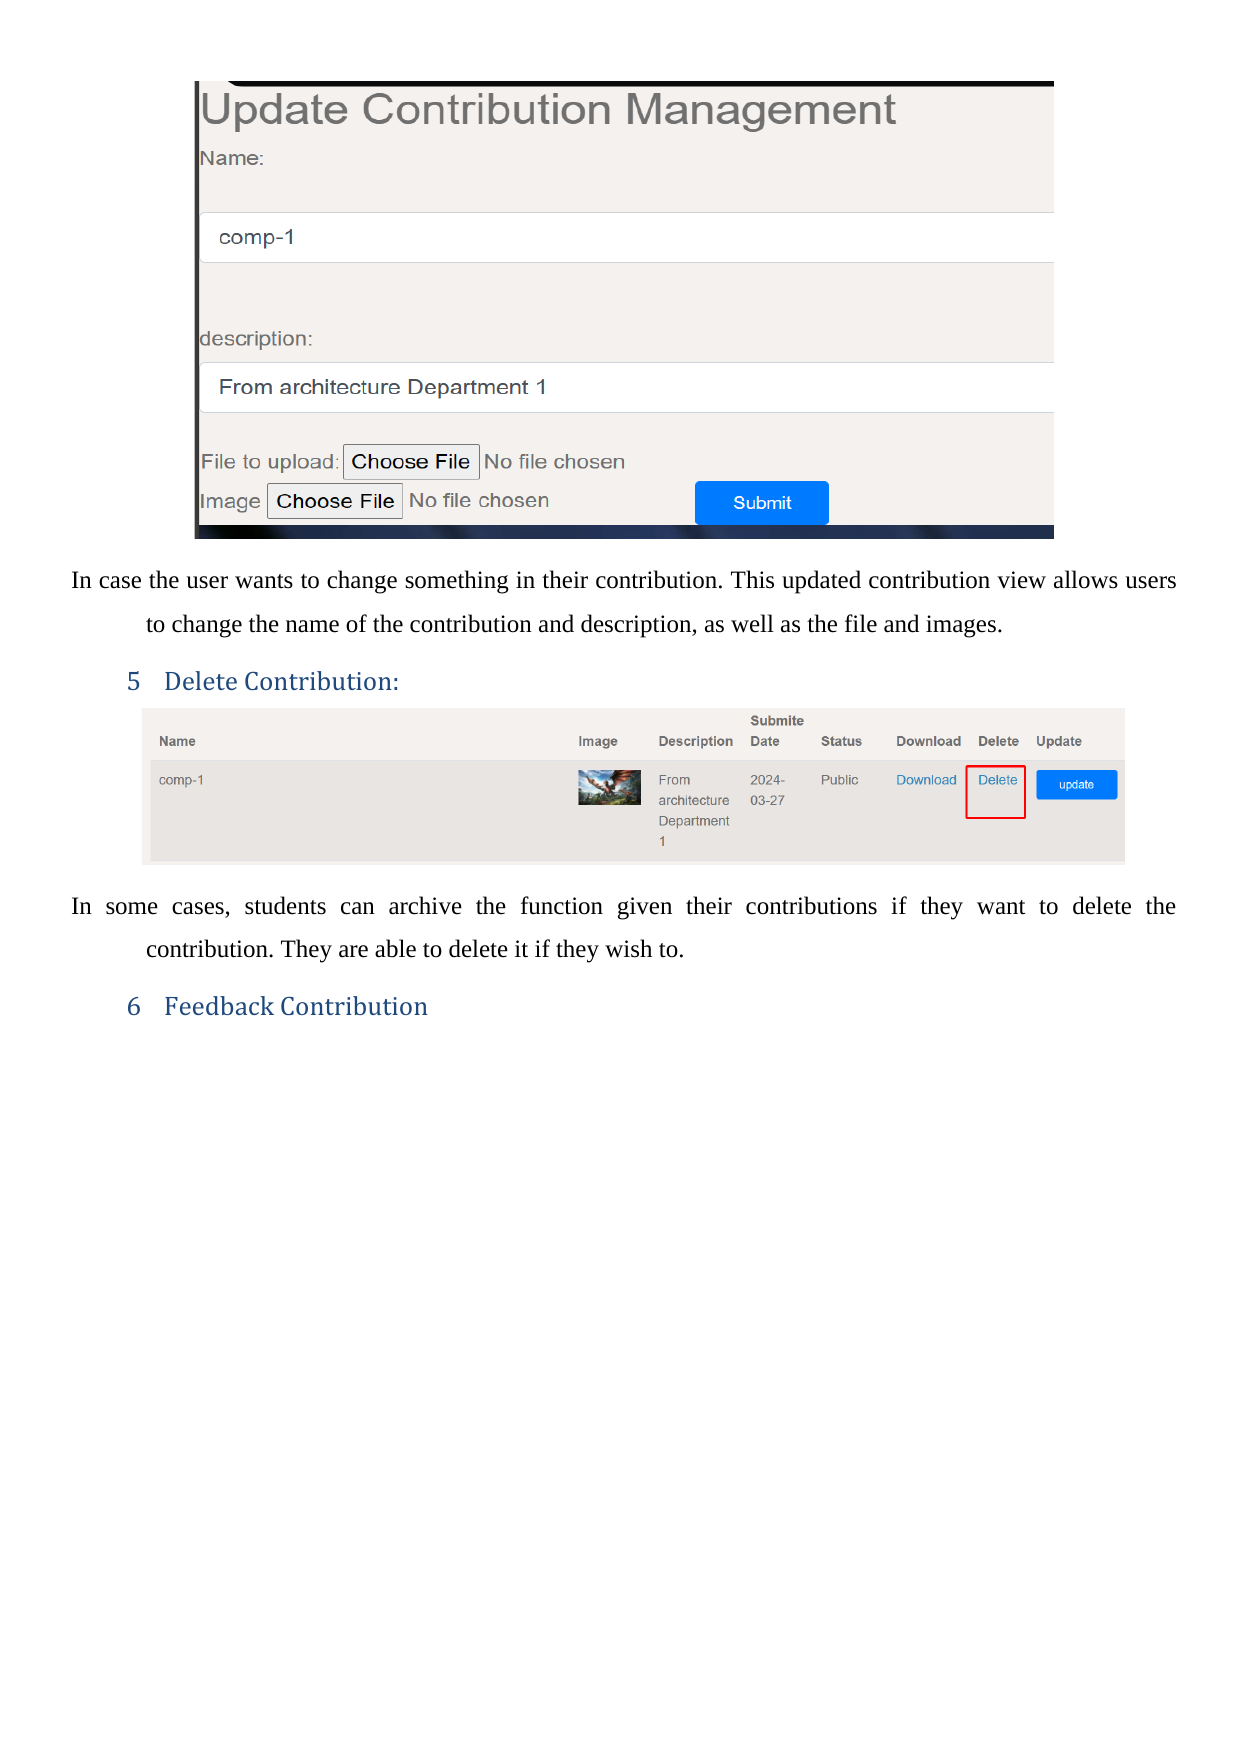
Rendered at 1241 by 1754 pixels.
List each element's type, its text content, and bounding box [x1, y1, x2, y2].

picture [194, 81, 1054, 539]
text In some cases, students can archive the function given their contributions if they want to delete the contribution. They are able to delete it if they wish to. [71, 891, 1178, 963]
subtitle Feedback Contribution [126, 990, 1221, 1022]
subtitle Delete Contribution: [126, 664, 1221, 696]
text In case the user wants to change something in their contribution. This updated contribution view allows users to change the name of the contribution and description, as well as the file and images. [71, 566, 1178, 637]
picture [141, 708, 1125, 865]
